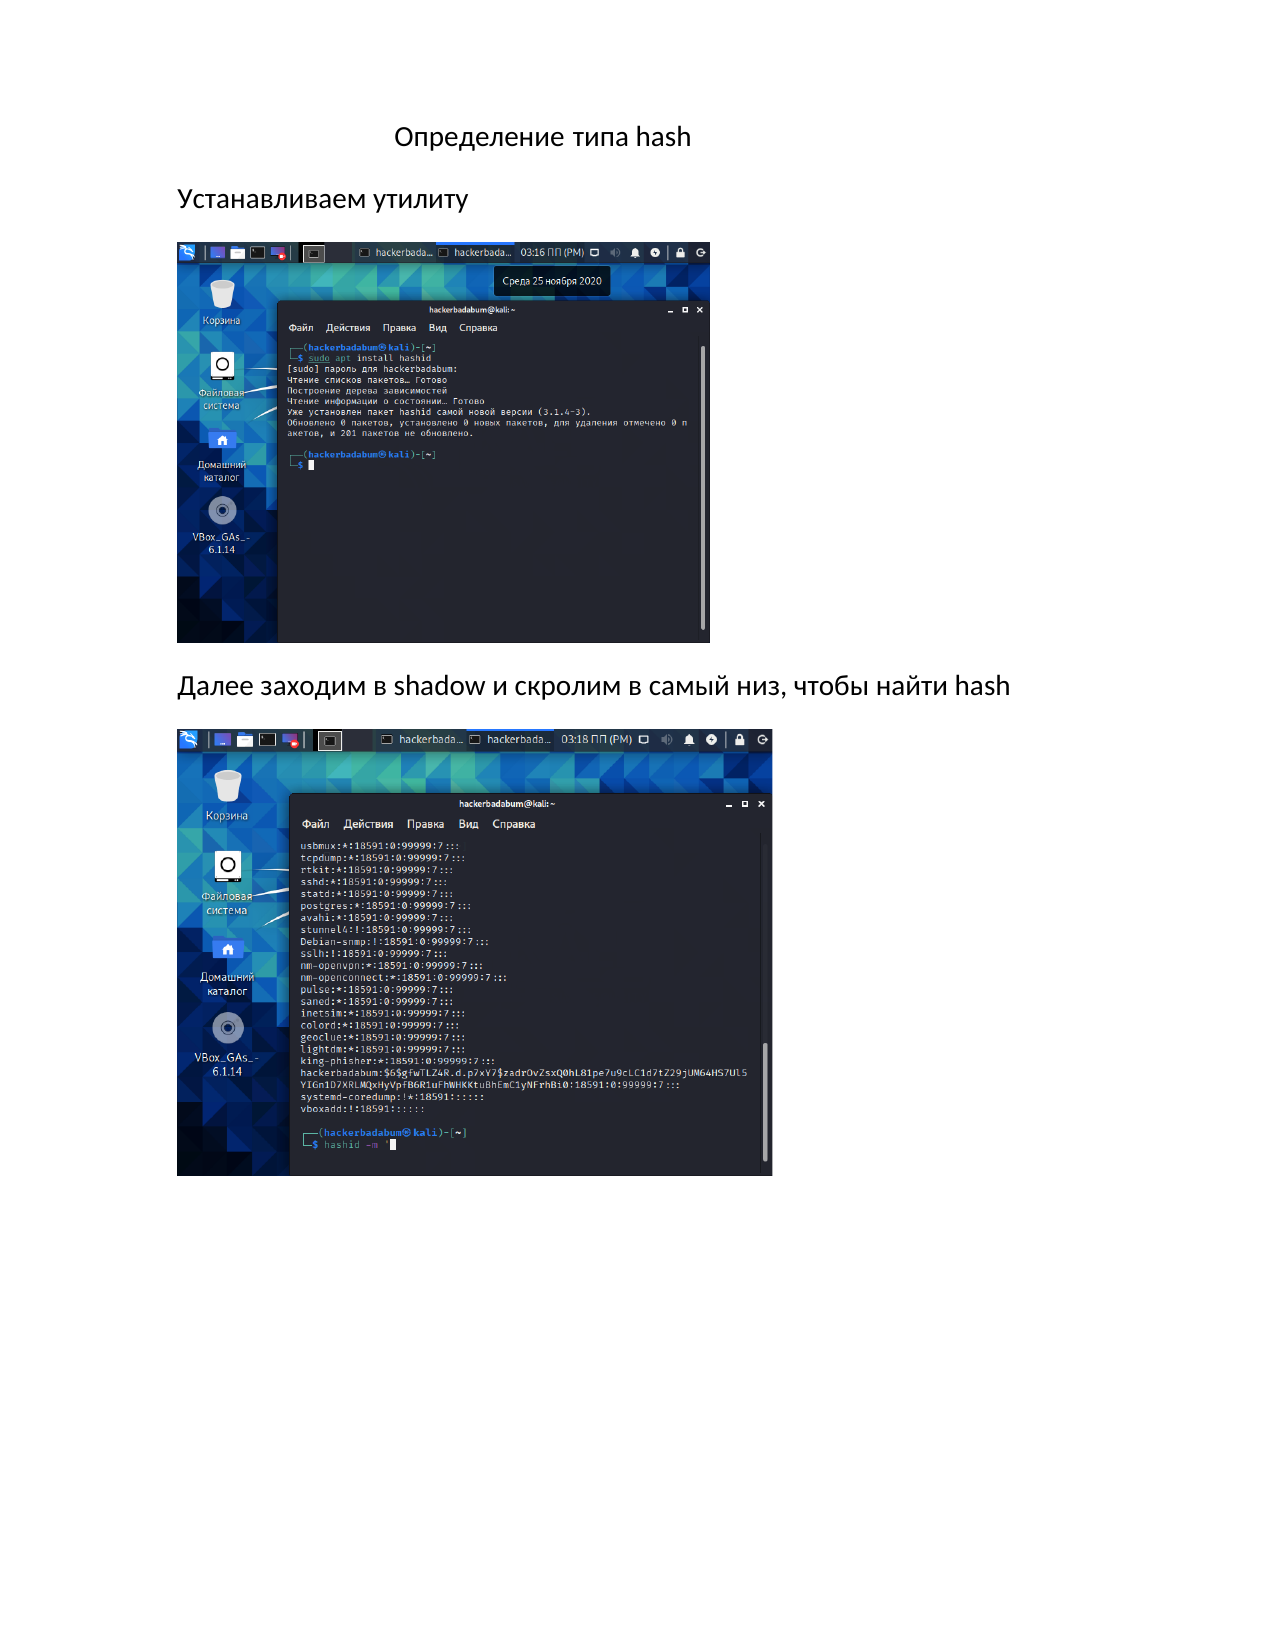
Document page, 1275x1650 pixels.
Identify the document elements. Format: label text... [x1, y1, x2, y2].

picture [177, 729, 773, 1176]
picture [177, 242, 710, 643]
text Определение типа hash [177, 118, 1186, 154]
text Устанавливаем утилиту [177, 181, 1186, 216]
text Далее заходим в shadow и скролим в самый низ, чтобы найти hash [177, 667, 1186, 703]
